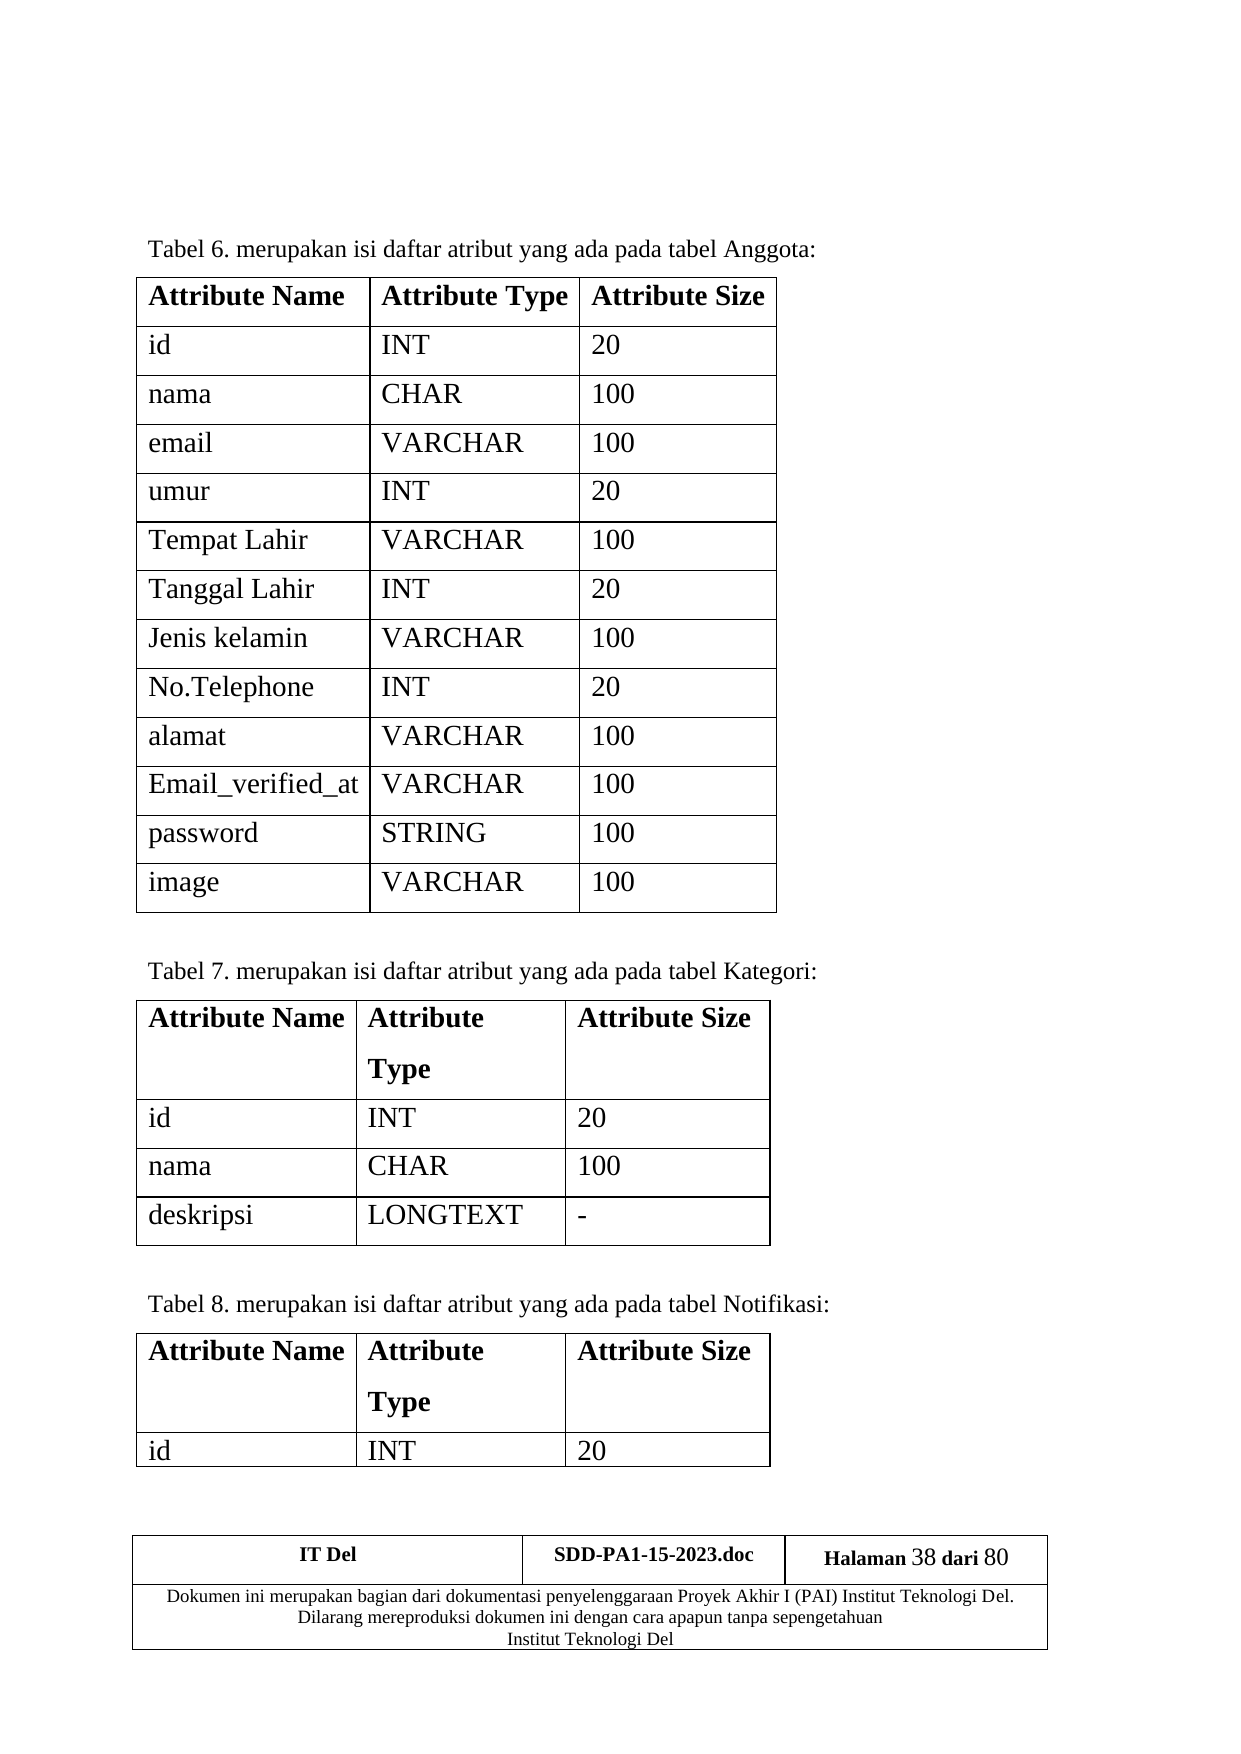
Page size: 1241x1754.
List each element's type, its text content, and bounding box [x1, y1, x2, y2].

table_header Attribute Name [137, 278, 369, 326]
table_cell VARCHAR [371, 425, 579, 472]
table_cell CHAR [357, 1149, 565, 1196]
table_cell INT [371, 669, 579, 717]
table_header Attribute Type [371, 278, 579, 326]
table_cell LONGTEXT [357, 1198, 565, 1245]
table_cell VARCHAR [371, 864, 579, 912]
text Tabel 8. merupakan isi daftar atribut yang ada pada tabel Notifikasi: [148, 1289, 1092, 1318]
table_cell INT [357, 1433, 565, 1466]
text Tabel 6. merupakan isi daftar atribut yang ada pada tabel Anggota: [148, 234, 1092, 263]
table_cell password [137, 816, 369, 863]
table_cell - [566, 1198, 769, 1245]
table_cell VARCHAR [371, 767, 579, 814]
table_cell 100 [580, 816, 776, 863]
table_cell 100 [580, 523, 776, 570]
table_cell 20 [566, 1433, 769, 1466]
table_cell 100 [580, 767, 776, 814]
table_header Attribute Size [566, 1001, 769, 1099]
table_cell INT [357, 1100, 565, 1147]
table_cell alamat [137, 718, 369, 766]
table_cell nama [137, 376, 369, 424]
table_cell id [137, 1100, 356, 1147]
table_cell VARCHAR [371, 620, 579, 668]
table_cell id [137, 1433, 356, 1466]
table_cell Tanggal Lahir [137, 571, 369, 619]
table_cell INT [371, 474, 579, 521]
table_cell id [137, 327, 369, 375]
table_header Attribute Type [357, 1001, 565, 1099]
table_header Attribute Name [137, 1334, 356, 1432]
table_cell image [137, 864, 369, 912]
table_cell 100 [580, 718, 776, 766]
table_cell 100 [566, 1149, 769, 1196]
table_cell 100 [580, 864, 776, 912]
table_cell 20 [580, 571, 776, 619]
table_cell 20 [566, 1100, 769, 1147]
table_cell Tempat Lahir [137, 523, 369, 570]
table_cell email [137, 425, 369, 472]
table_cell Jenis kelamin [137, 620, 369, 668]
table_cell INT [371, 327, 579, 375]
table_cell nama [137, 1149, 356, 1196]
table_cell umur [137, 474, 369, 521]
table_header Attribute Size [580, 278, 776, 326]
table_cell Email_verified_at [137, 767, 369, 814]
table_cell 20 [580, 327, 776, 375]
table_cell VARCHAR [371, 718, 579, 766]
table_cell deskripsi [137, 1198, 356, 1245]
table_cell VARCHAR [371, 523, 579, 570]
table_cell 20 [580, 474, 776, 521]
table_cell 100 [580, 376, 776, 424]
table_cell 100 [580, 620, 776, 668]
table_cell No.Telephone [137, 669, 369, 717]
table_cell 20 [580, 669, 776, 717]
table_cell 100 [580, 425, 776, 472]
table_cell CHAR [371, 376, 579, 424]
table_header Attribute Size [566, 1334, 769, 1432]
text Tabel 7. merupakan isi daftar atribut yang ada pada tabel Kategori: [148, 956, 1092, 985]
table_cell STRING [371, 816, 579, 863]
table_header Attribute Type [357, 1334, 565, 1432]
table_header Attribute Name [137, 1001, 356, 1099]
table_cell INT [371, 571, 579, 619]
